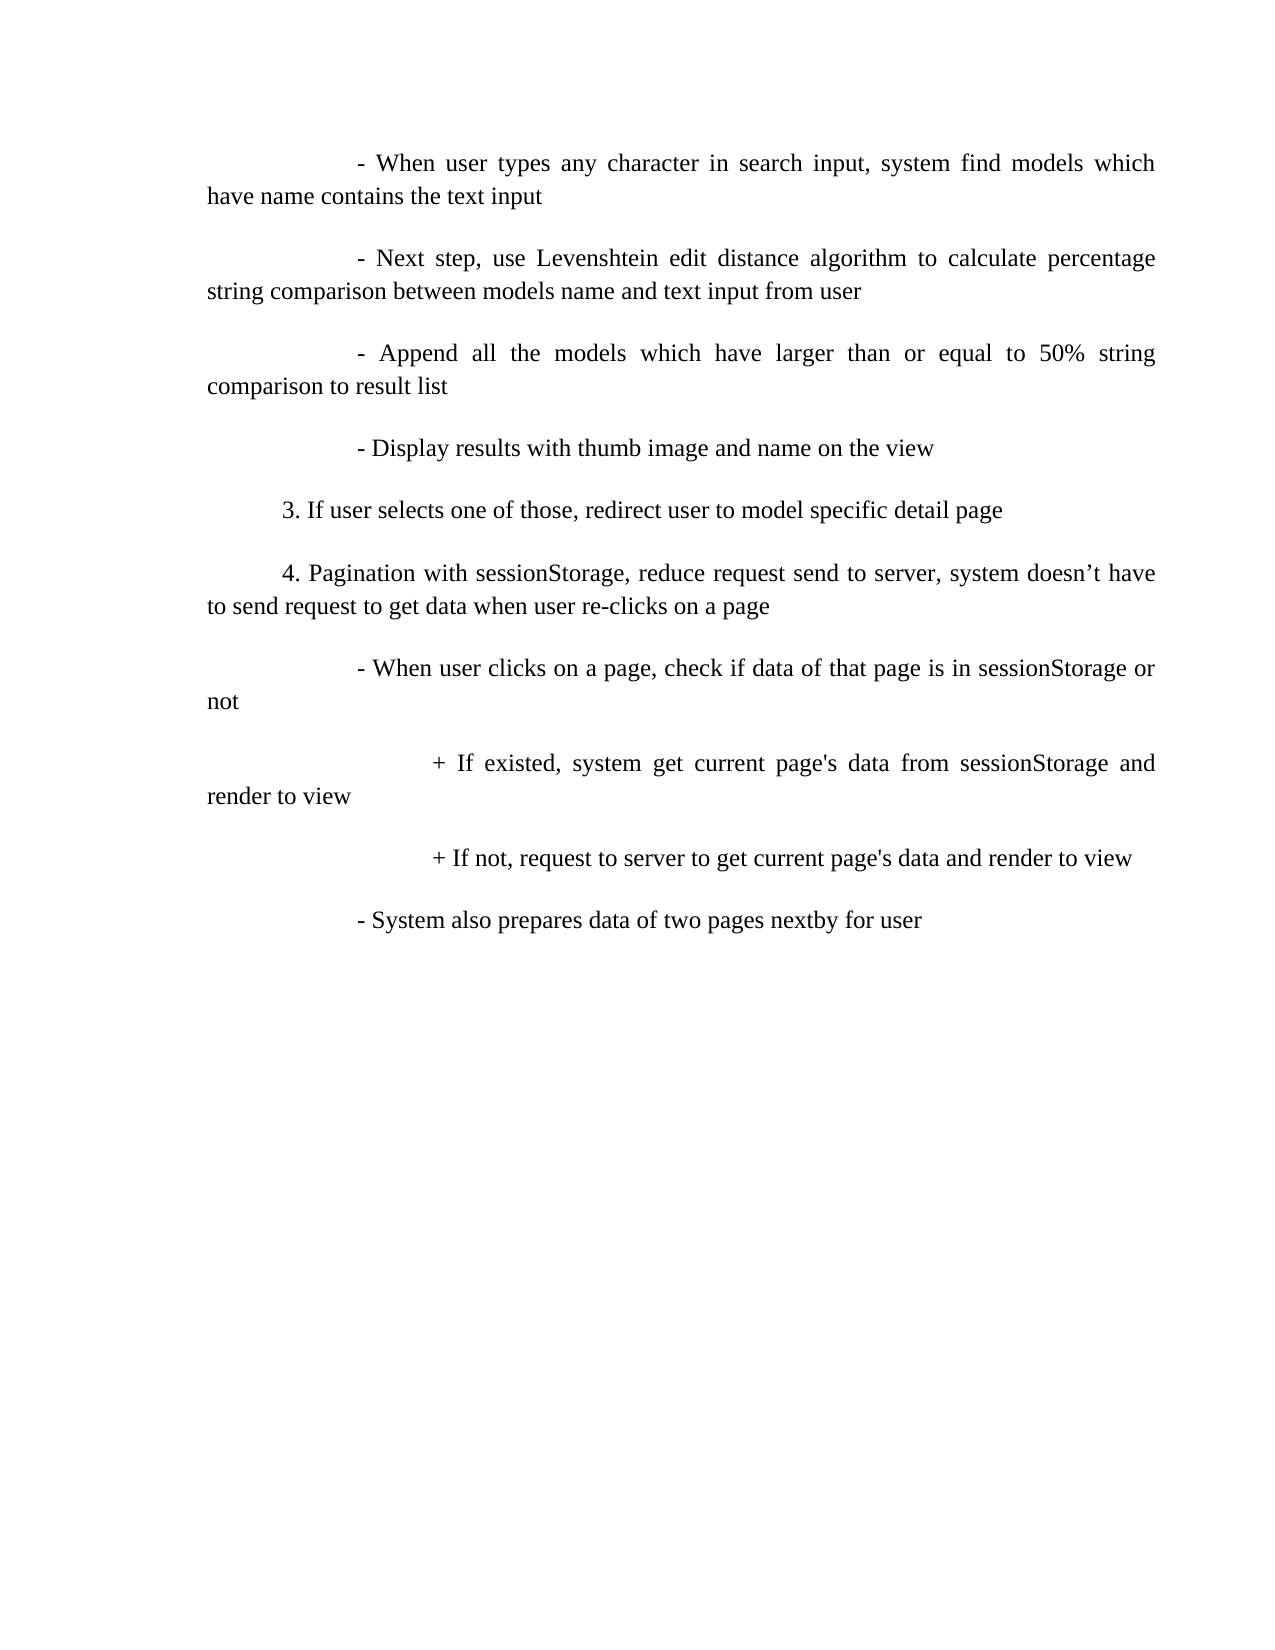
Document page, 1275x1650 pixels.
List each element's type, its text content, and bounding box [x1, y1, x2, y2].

text - When user clicks on a page, check if data of that page is in sessionStorage or not [207, 653, 1157, 715]
text - System also prepares data of two pages nextby for user [207, 906, 1157, 934]
text - Append all the models which have larger than or equal to 50% string comparison to result list [207, 338, 1157, 400]
text 3. If user selects one of those, redirect user to model specific detail page [207, 496, 1157, 524]
text - When user types any character in search input, system find models which have name contains the text input [207, 148, 1157, 209]
text 4. Pagination with sessionStorage, reduce request send to server, system doesn’t have to send request to get data when user re-clicks on a page [207, 558, 1157, 619]
text - Next step, use Levenshtein edit distance algorithm to calculate percentage string comparison between models name and text input from user [207, 243, 1157, 305]
text + If not, request to server to get current page's data and render to view [207, 843, 1157, 872]
text + If existed, system get current page's data from sessionStorage and render to view [207, 748, 1157, 810]
text - Display results with thumb image and name on the view [207, 433, 1157, 462]
